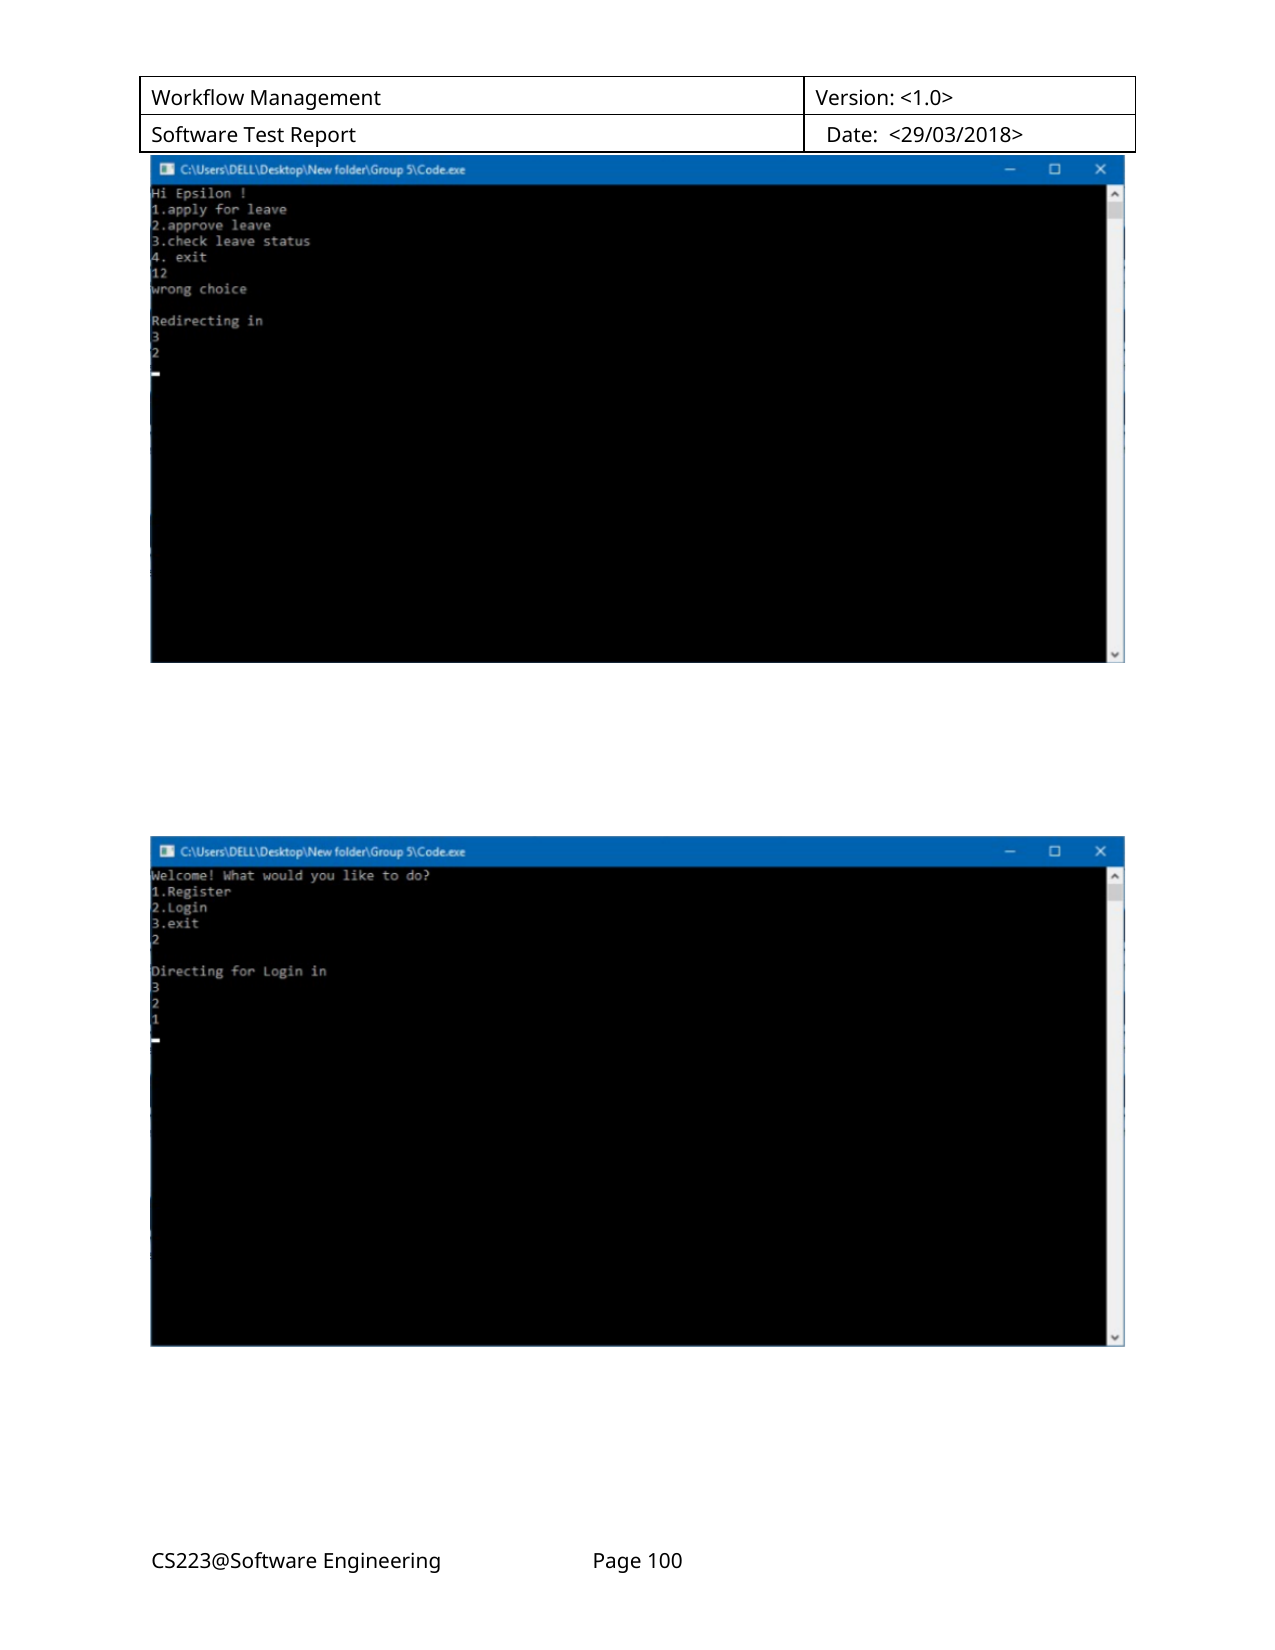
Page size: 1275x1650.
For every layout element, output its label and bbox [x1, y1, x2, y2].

picture [150, 836, 1125, 1347]
picture [150, 155, 1125, 663]
